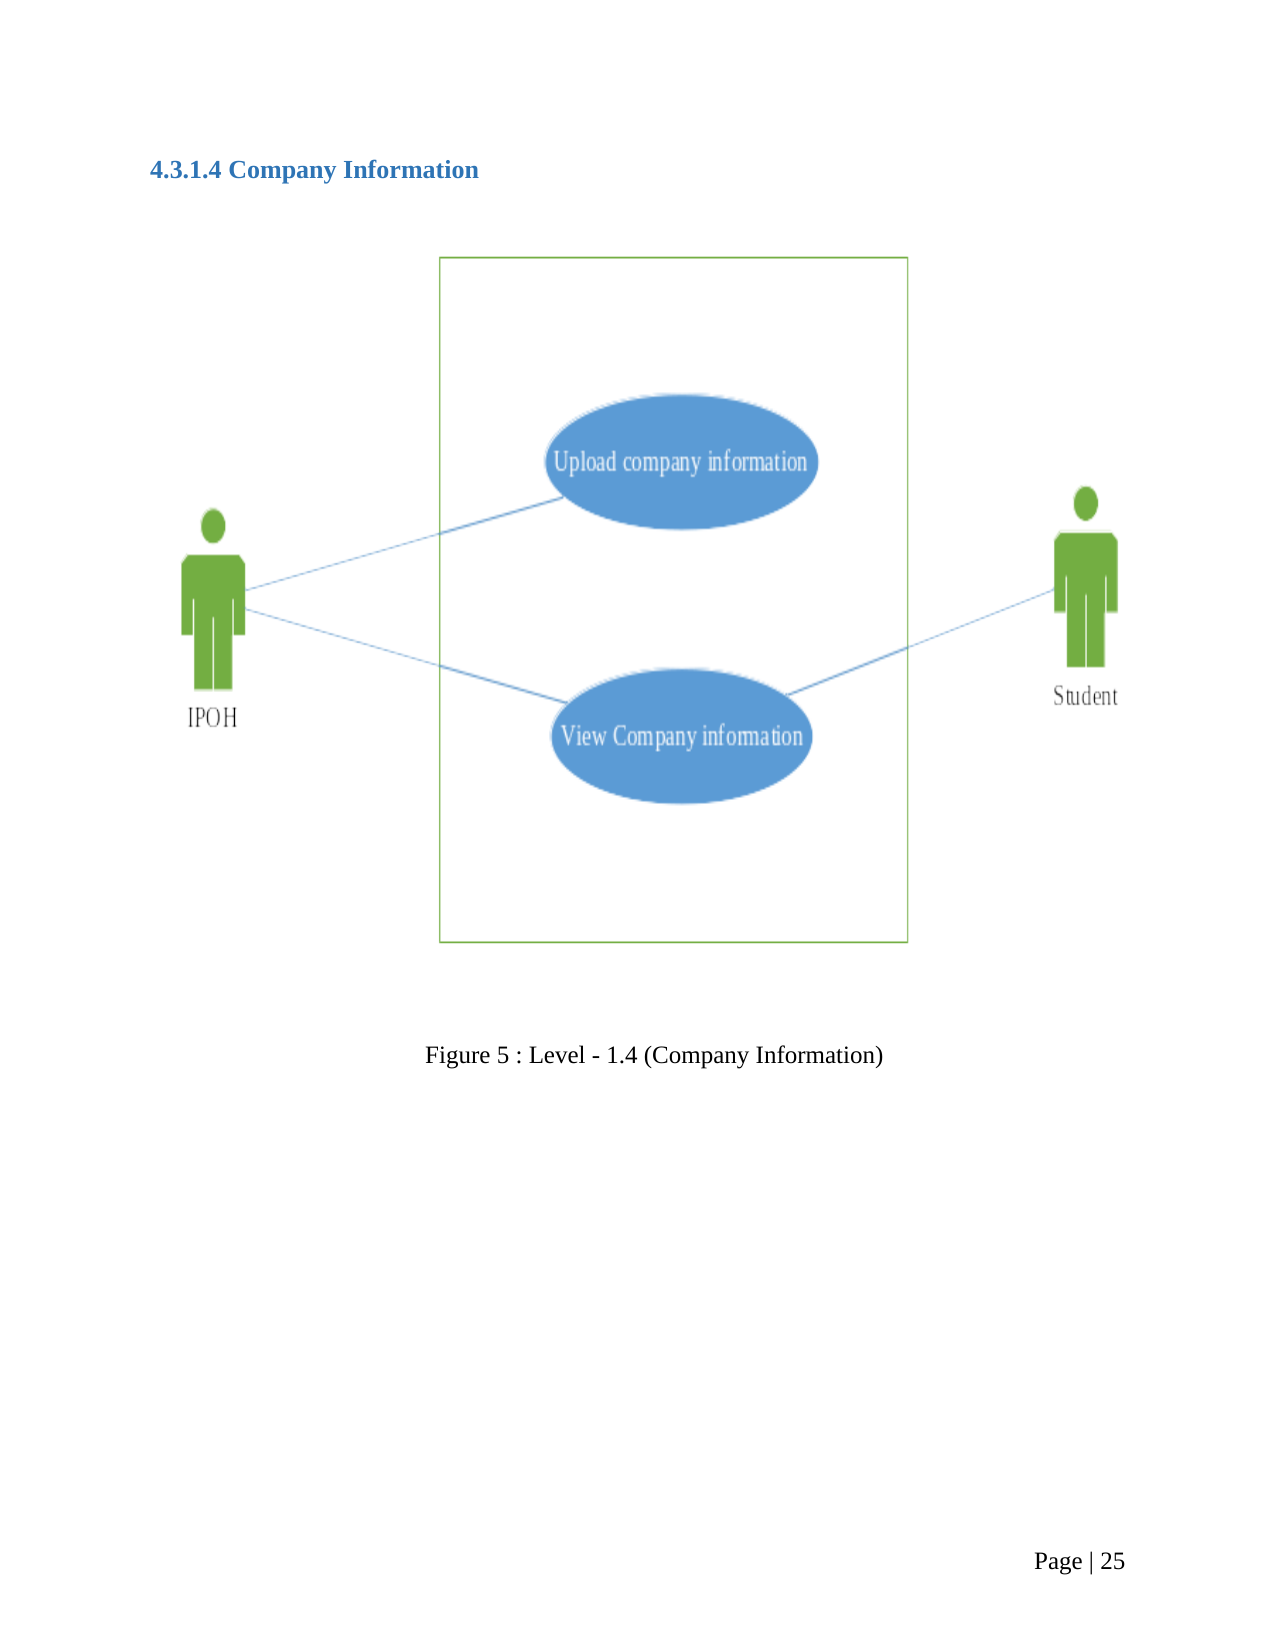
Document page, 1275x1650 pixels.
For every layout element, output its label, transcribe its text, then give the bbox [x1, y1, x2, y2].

subtitle 4.3.1.4 Company Information [150, 154, 1125, 184]
